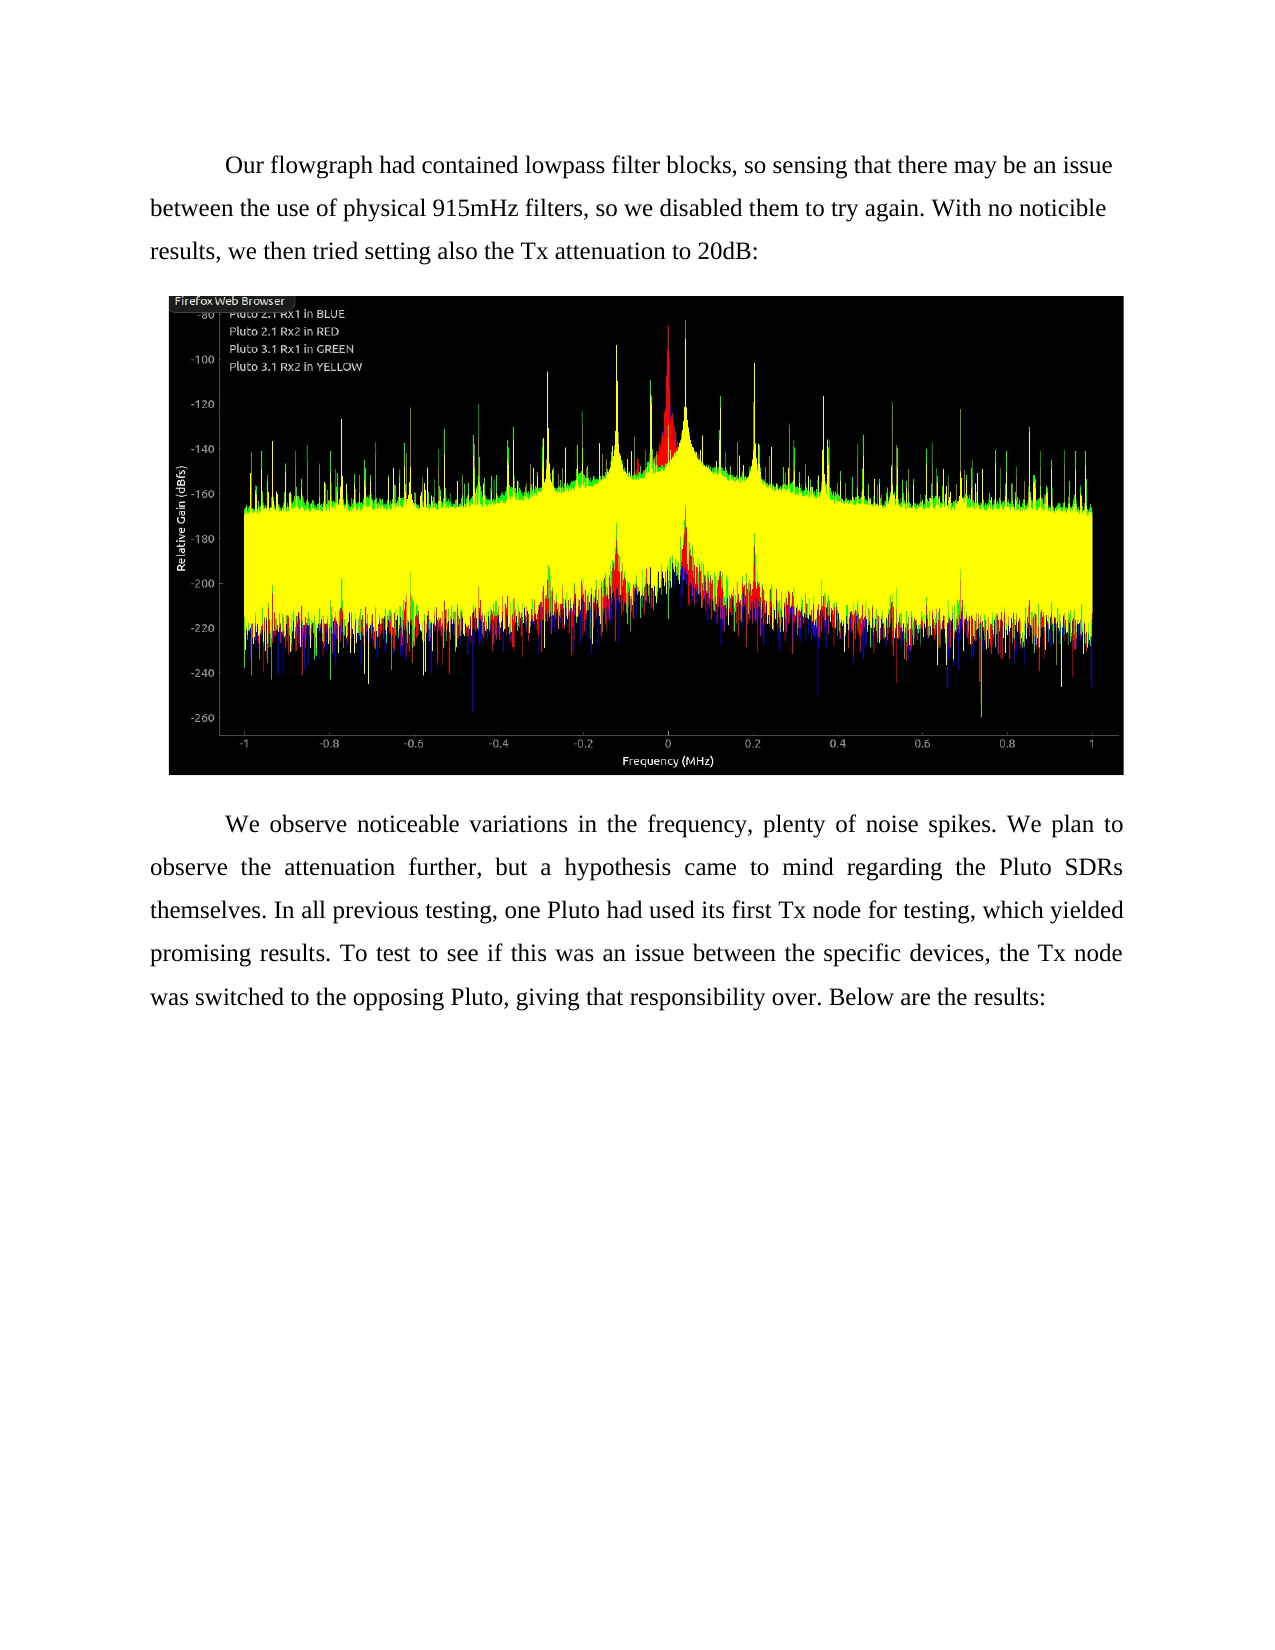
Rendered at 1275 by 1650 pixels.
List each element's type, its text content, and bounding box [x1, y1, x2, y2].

text Our flowgraph had contained lowpass filter blocks, so sensing that there may be an issue between the use of physical 915mHz filters, so we disabled them to try again. With no noticible results, we then tried setting also the Tx attenuation to 20dB: [150, 150, 1125, 265]
text We observe noticeable variations in the frequency, plenty of noise spikes. We plan to observe the attenuation further, but a hypothesis came to mind regarding the Pluto SDRs themselves. In all previous testing, one Pluto had used its first Tx node for testing, which yielded promising results. To test to see if this was an issue between the specific devices, the Tx node was switched to the opposing Pluto, giving that responsibility over. Below are the results: [150, 809, 1125, 1010]
